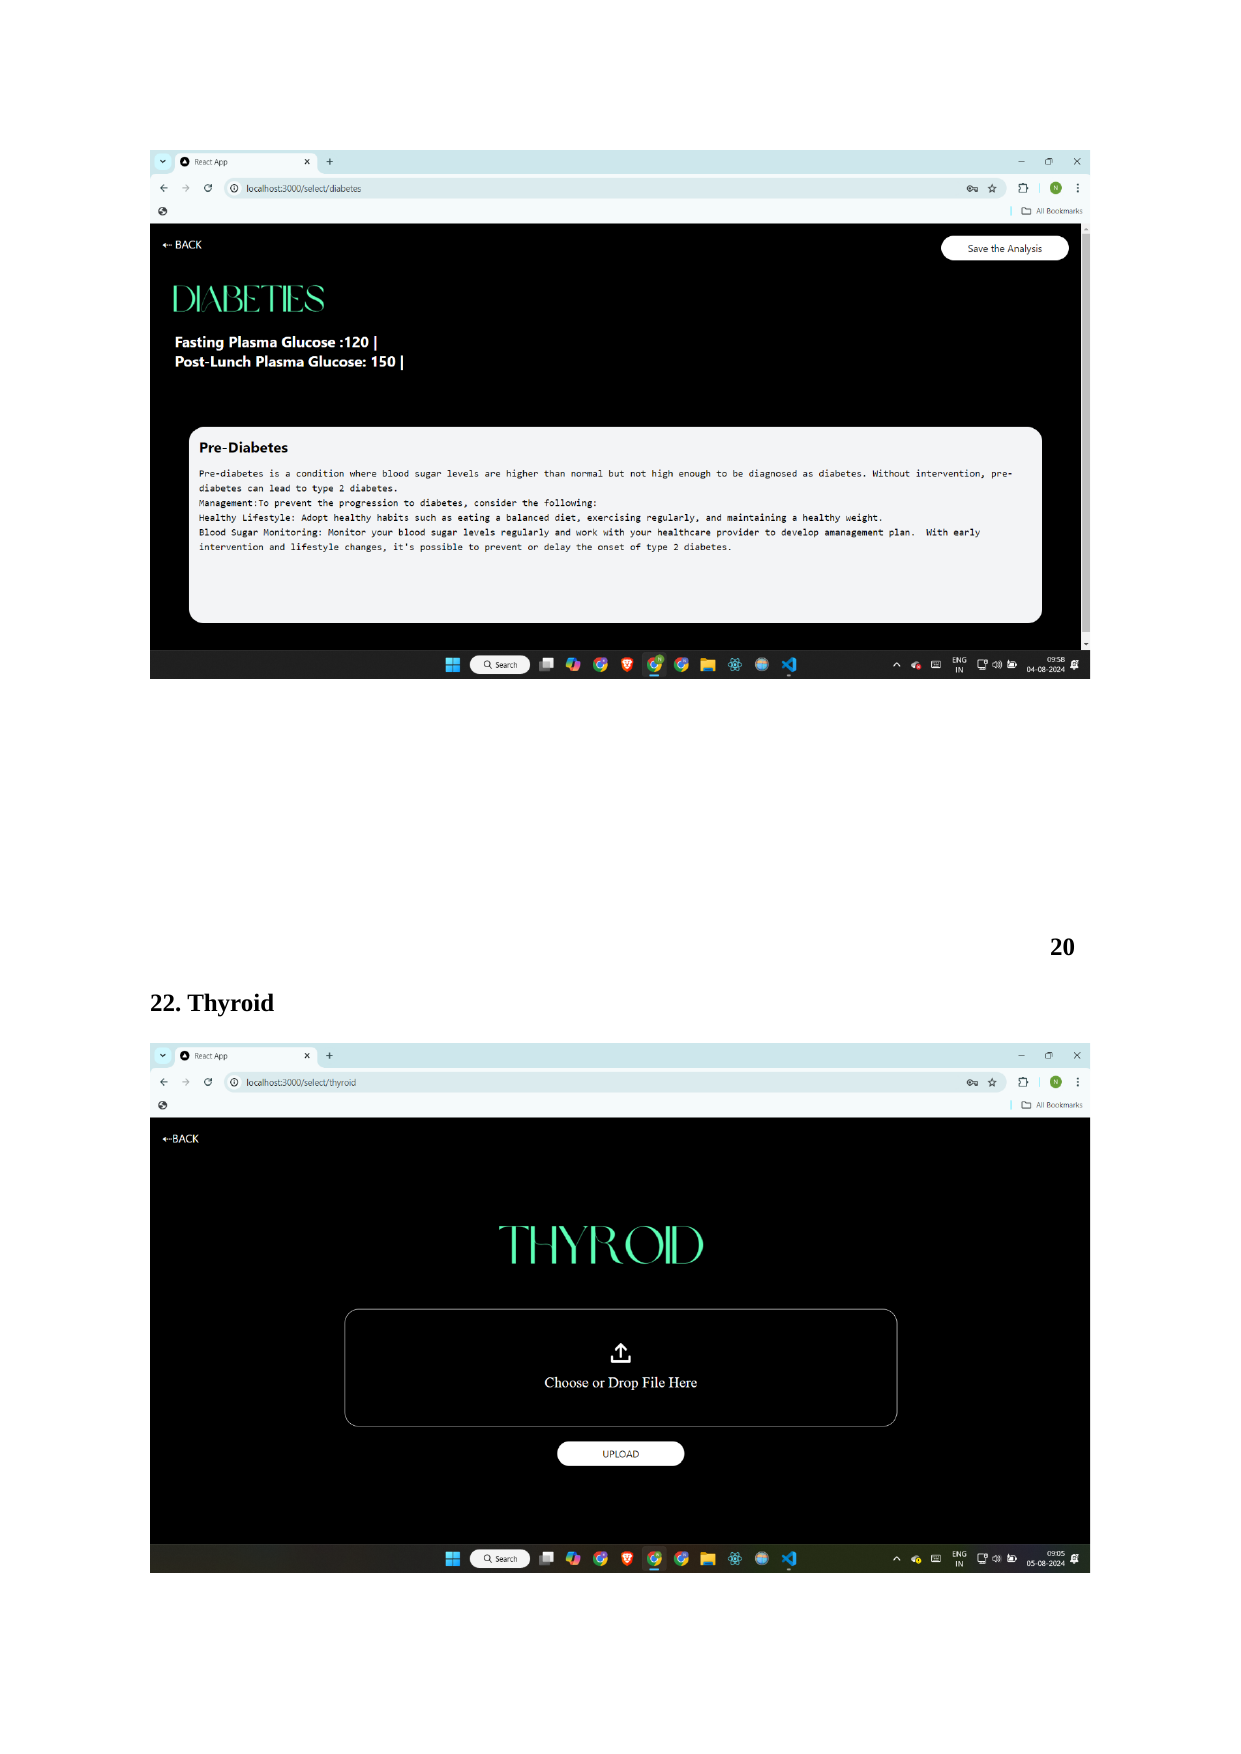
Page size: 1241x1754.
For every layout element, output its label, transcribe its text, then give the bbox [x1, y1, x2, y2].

text 22. Thyroid [150, 988, 1090, 1016]
picture [150, 1043, 1091, 1573]
text 20 [150, 932, 1090, 961]
picture [150, 150, 1091, 679]
